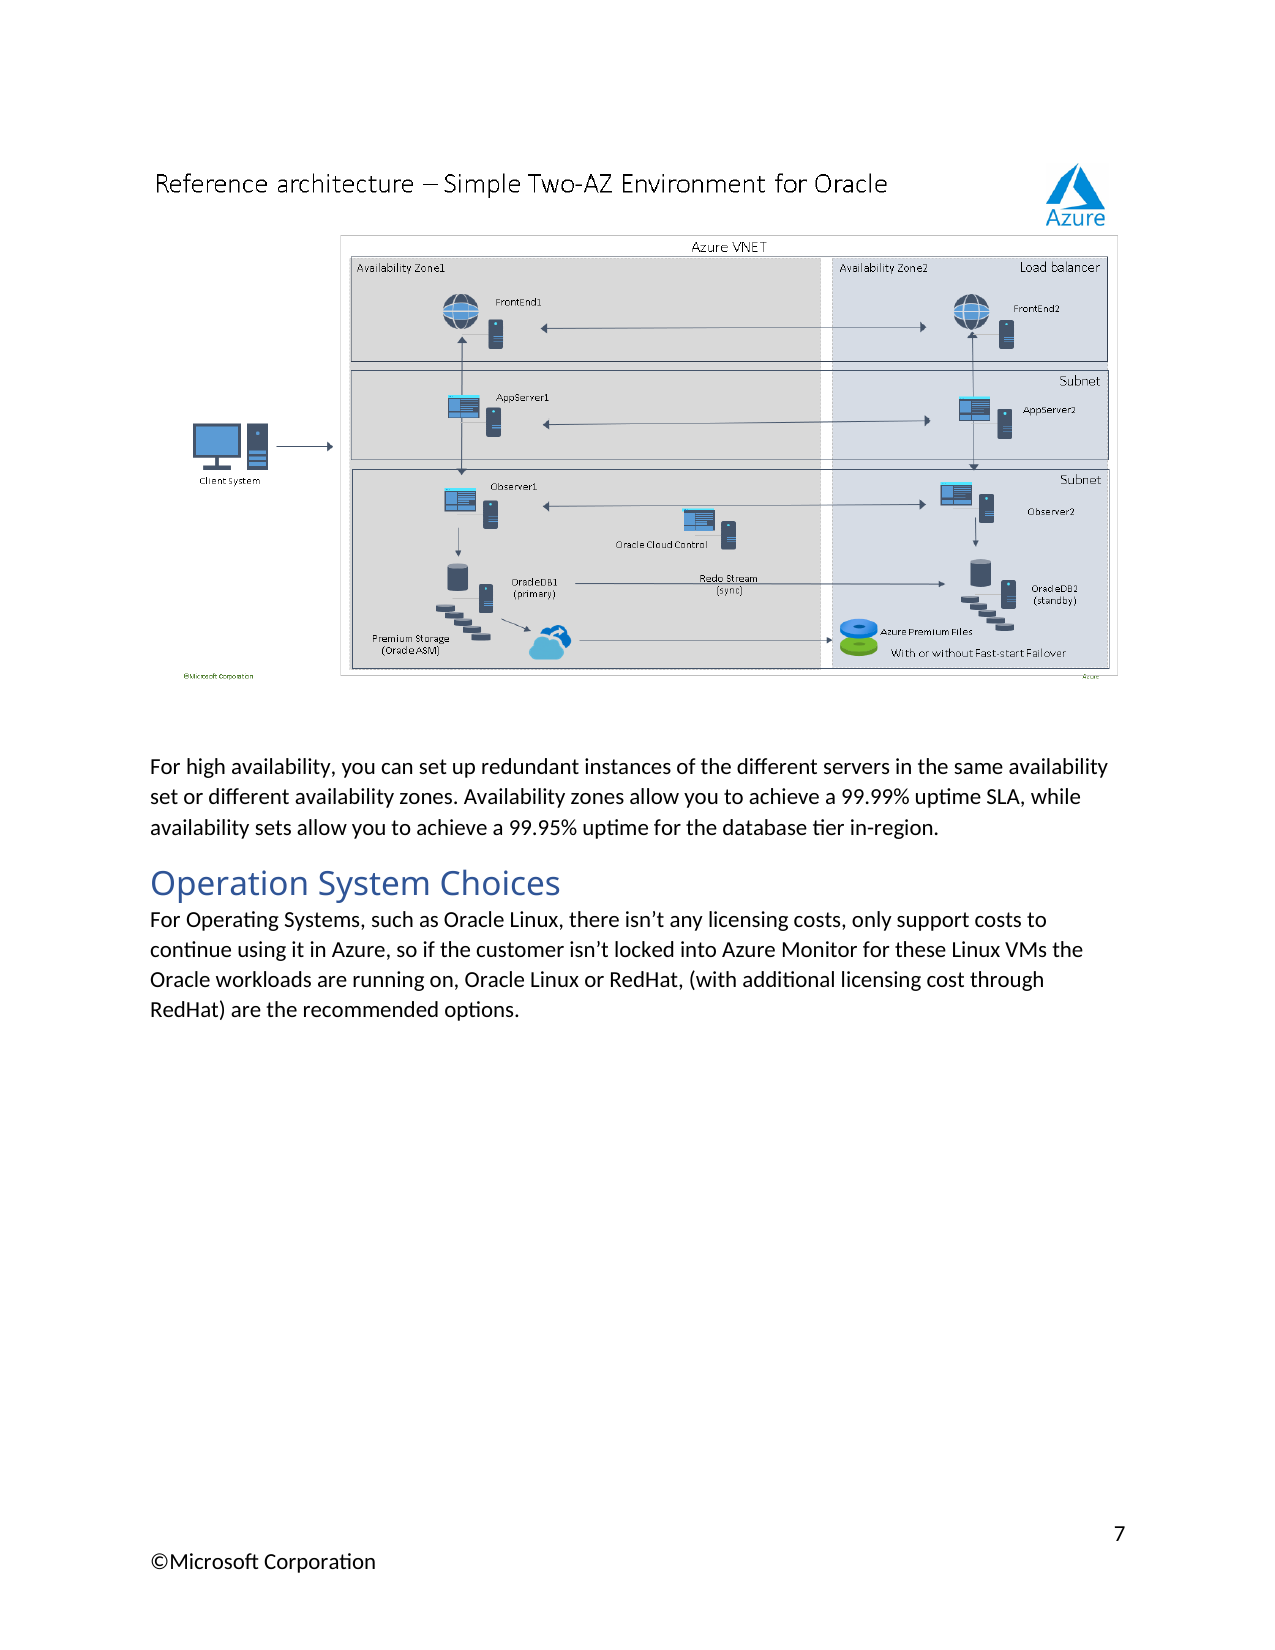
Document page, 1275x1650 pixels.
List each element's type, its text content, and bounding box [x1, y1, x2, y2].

subtitle Operation System Choices [150, 859, 1125, 905]
text For high availability, you can set up redundant instances of the different servers in the same availability set or different availability zones. Availability zones allow you to achieve a 99.99% uptime SLA, while availability sets allow you to achieve a 99.95% uptime for the database tier in-region. [150, 752, 1125, 841]
text For Operating Systems, such as Oracle Linux, there isn’t any licensing costs, only support costs to continue using it in Azure, so if the customer isn’t locked into Azure Monitor for these Linux VMs the Oracle workloads are running on, Oracle Linux or RedHat, (with additional licensing cost through RedHat) are the recommended options. [150, 905, 1125, 1023]
picture [150, 150, 1125, 687]
